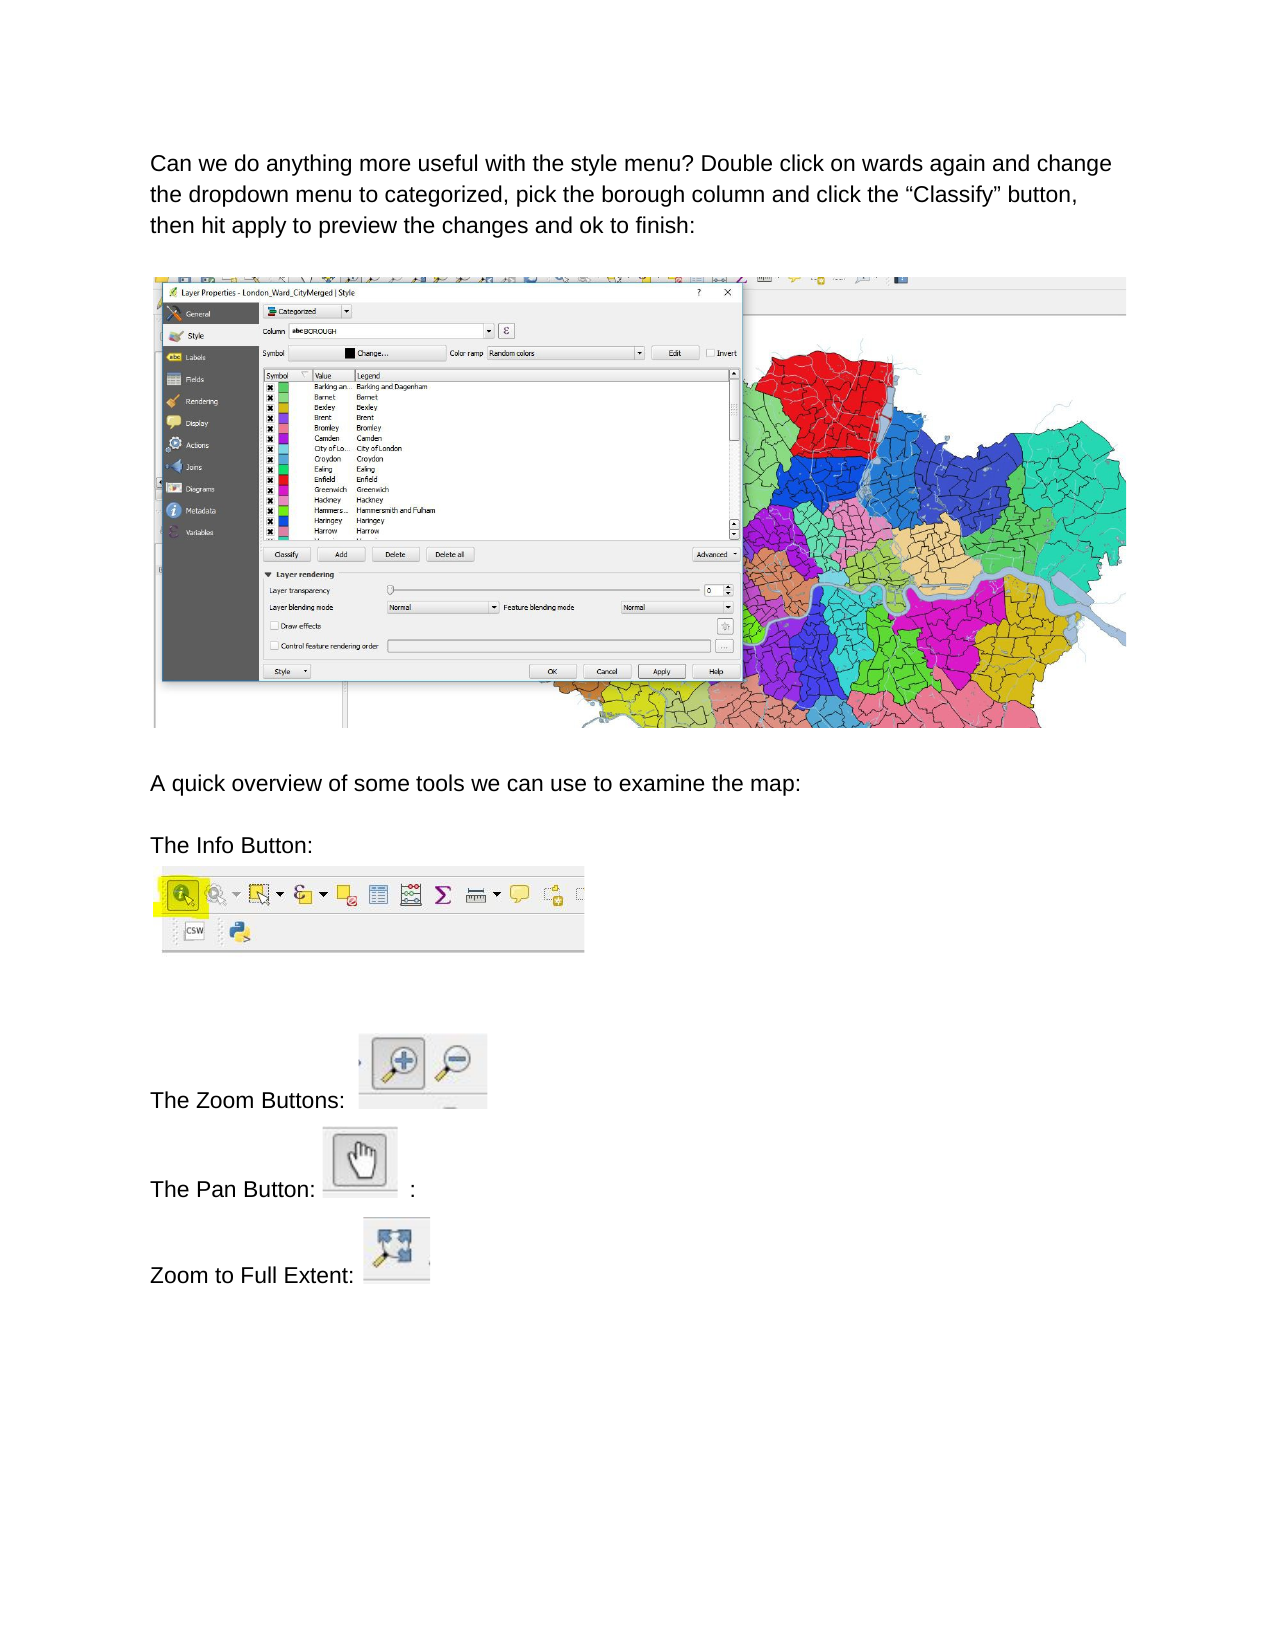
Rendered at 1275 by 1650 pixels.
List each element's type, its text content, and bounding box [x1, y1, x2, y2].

picture [153, 866, 585, 959]
picture [358, 1033, 488, 1109]
text Can we do anything more useful with the style menu? Double click on wards again and change the drop­down menu to categorized, pick the borough column and click the “Classify” button, then hit apply to preview the changes and ok to finish: [150, 150, 1117, 239]
picture [363, 1217, 431, 1284]
text A quick overview of some tools we can use to examine the map: The Info Button: [150, 769, 807, 858]
picture [153, 277, 1127, 728]
picture [322, 1126, 398, 1198]
text Zoom to Full Extent: [150, 1217, 1142, 1289]
